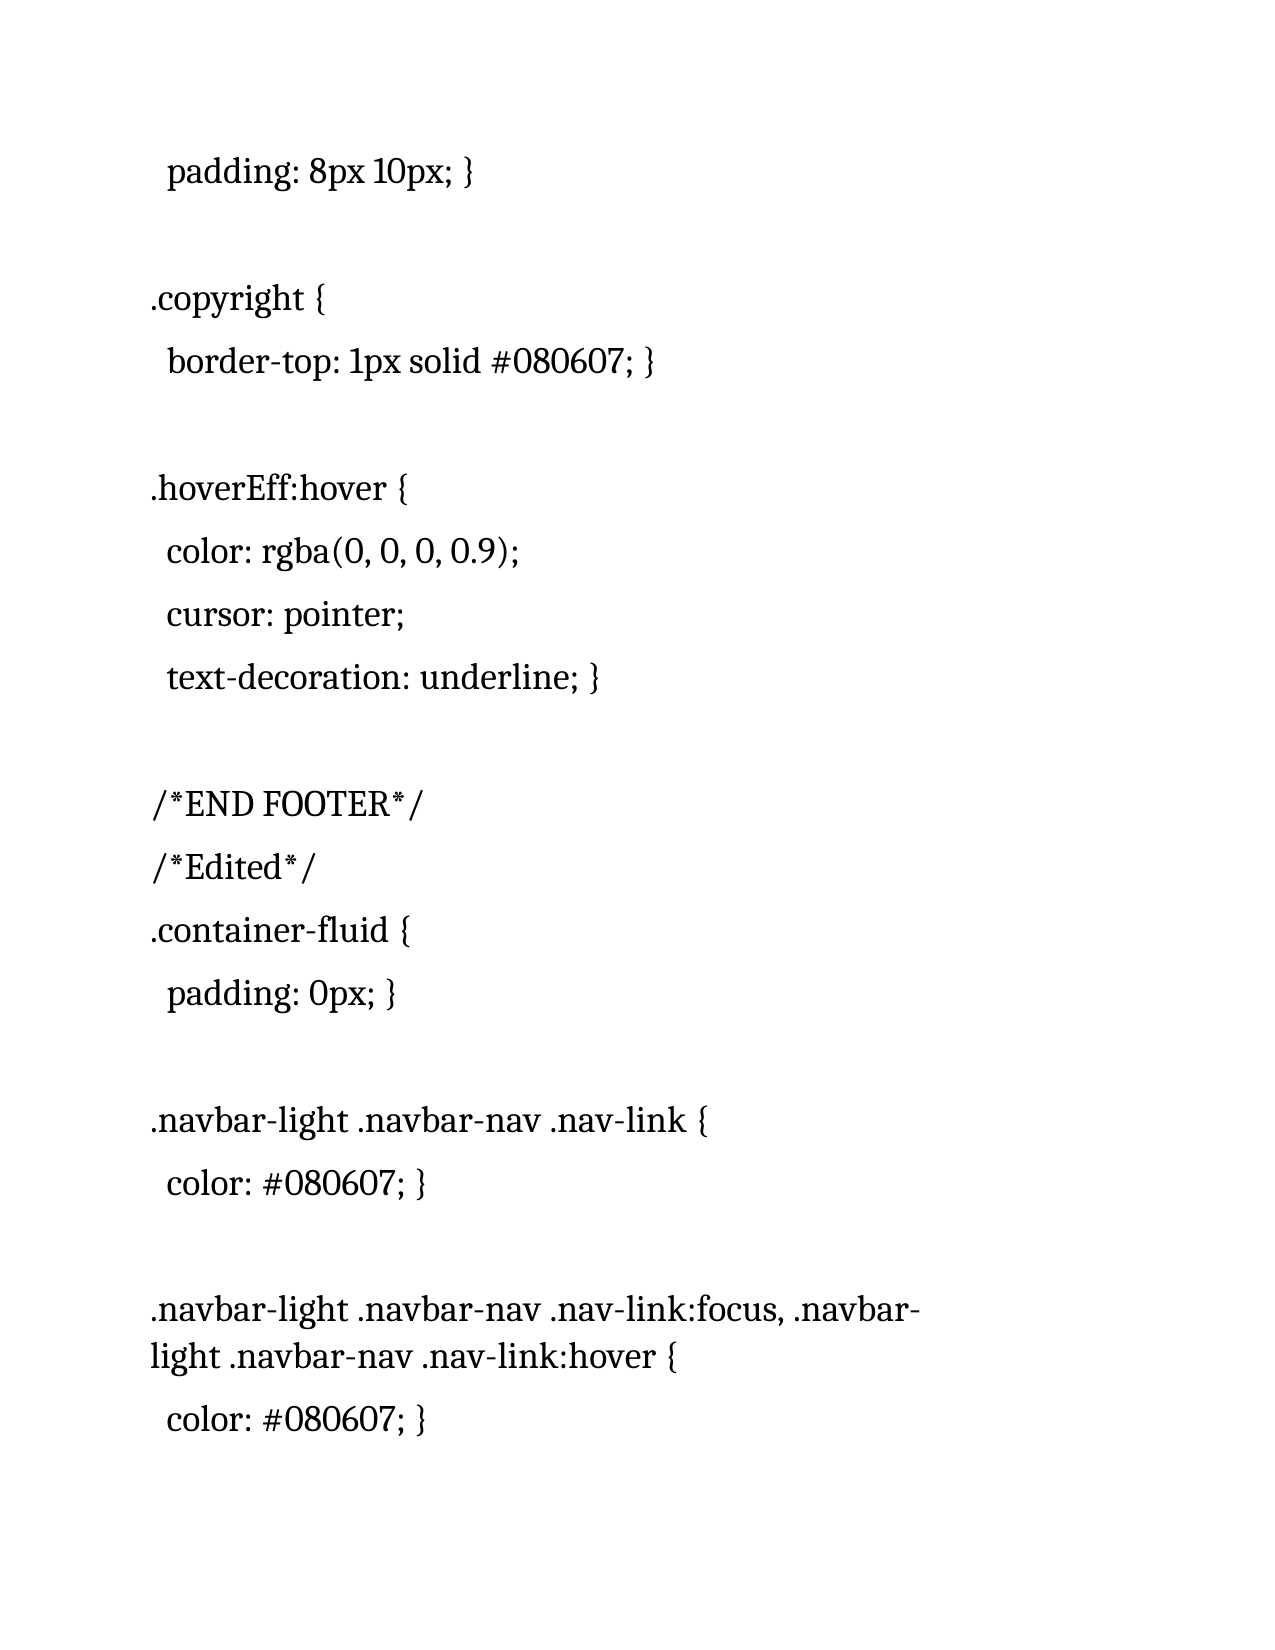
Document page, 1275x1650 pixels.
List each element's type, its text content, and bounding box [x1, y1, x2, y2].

text .container-fluid { [150, 909, 1125, 952]
text padding: 0px; } [150, 972, 1125, 1015]
text cursor: pointer; [150, 593, 1125, 636]
text .navbar-light .navbar-nav .nav-link { [150, 1098, 1125, 1142]
text /*Edited*/ [150, 846, 1125, 889]
text padding: 8px 10px; } [150, 150, 1125, 193]
text .copyright { [150, 276, 1125, 319]
text text-decoration: underline; } [150, 656, 1125, 699]
text color: rgba(0, 0, 0, 0.9); [150, 529, 1125, 572]
text .hoverEff:hover { [150, 466, 1125, 509]
text border-top: 1px solid #080607; } [150, 340, 1125, 383]
text /*END FOOTER*/ [150, 782, 1125, 825]
text .navbar-light .navbar-nav .nav-link:focus, .navbar-light .navbar-nav .nav-link:hover { [150, 1288, 1125, 1378]
text color: #080607; } [150, 1162, 1125, 1205]
text color: #080607; } [150, 1398, 1125, 1441]
